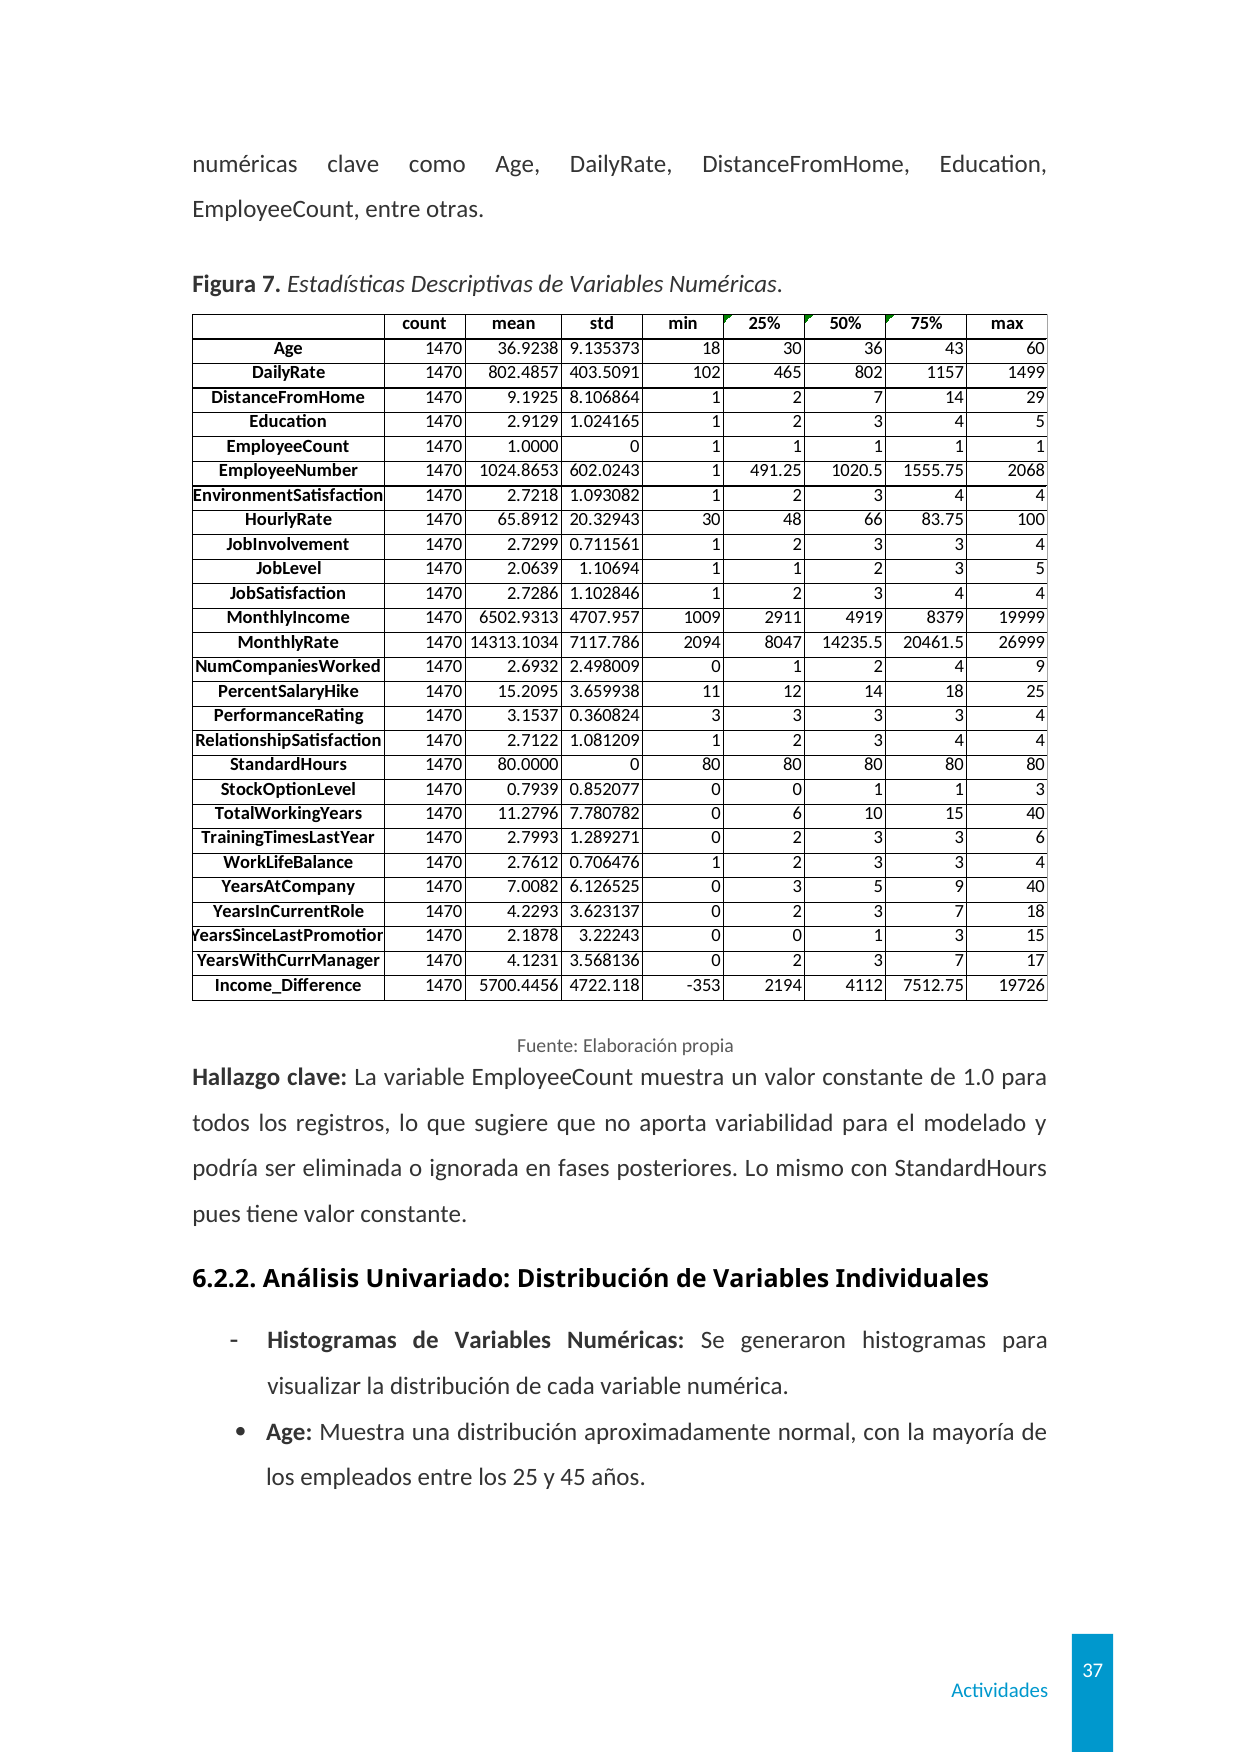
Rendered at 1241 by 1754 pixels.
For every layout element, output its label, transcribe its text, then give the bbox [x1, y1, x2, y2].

text Figura 7. Estadísticas Descriptivas de Variables Numéricas. [192, 268, 1048, 299]
text Hallazgo clave: La variable EmployeeCount muestra un valor constante de 1.0 para todos los registros, lo que sugiere que no aporta variabilidad para el modelado y podría ser eliminada o ignorada en fases posteriores. Lo mismo con StandardHours pues tiene valor constante. [192, 1061, 1048, 1229]
text Fuente: Elaboración propia [180, 1033, 1071, 1057]
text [192, 148, 1048, 224]
subtitle 6.2.2. Análisis Univariado: Distribución de Variables Individuales [192, 1261, 1048, 1295]
list Age: Muestra una distribución aproximadamente normal, con la mayoría de los empleados entre los 25 y 45 años. [236, 1416, 1048, 1492]
list Histogramas de Variables Numéricas: Se generaron histogramas para visualizar la distribución de cada variable numérica. [229, 1324, 1048, 1400]
